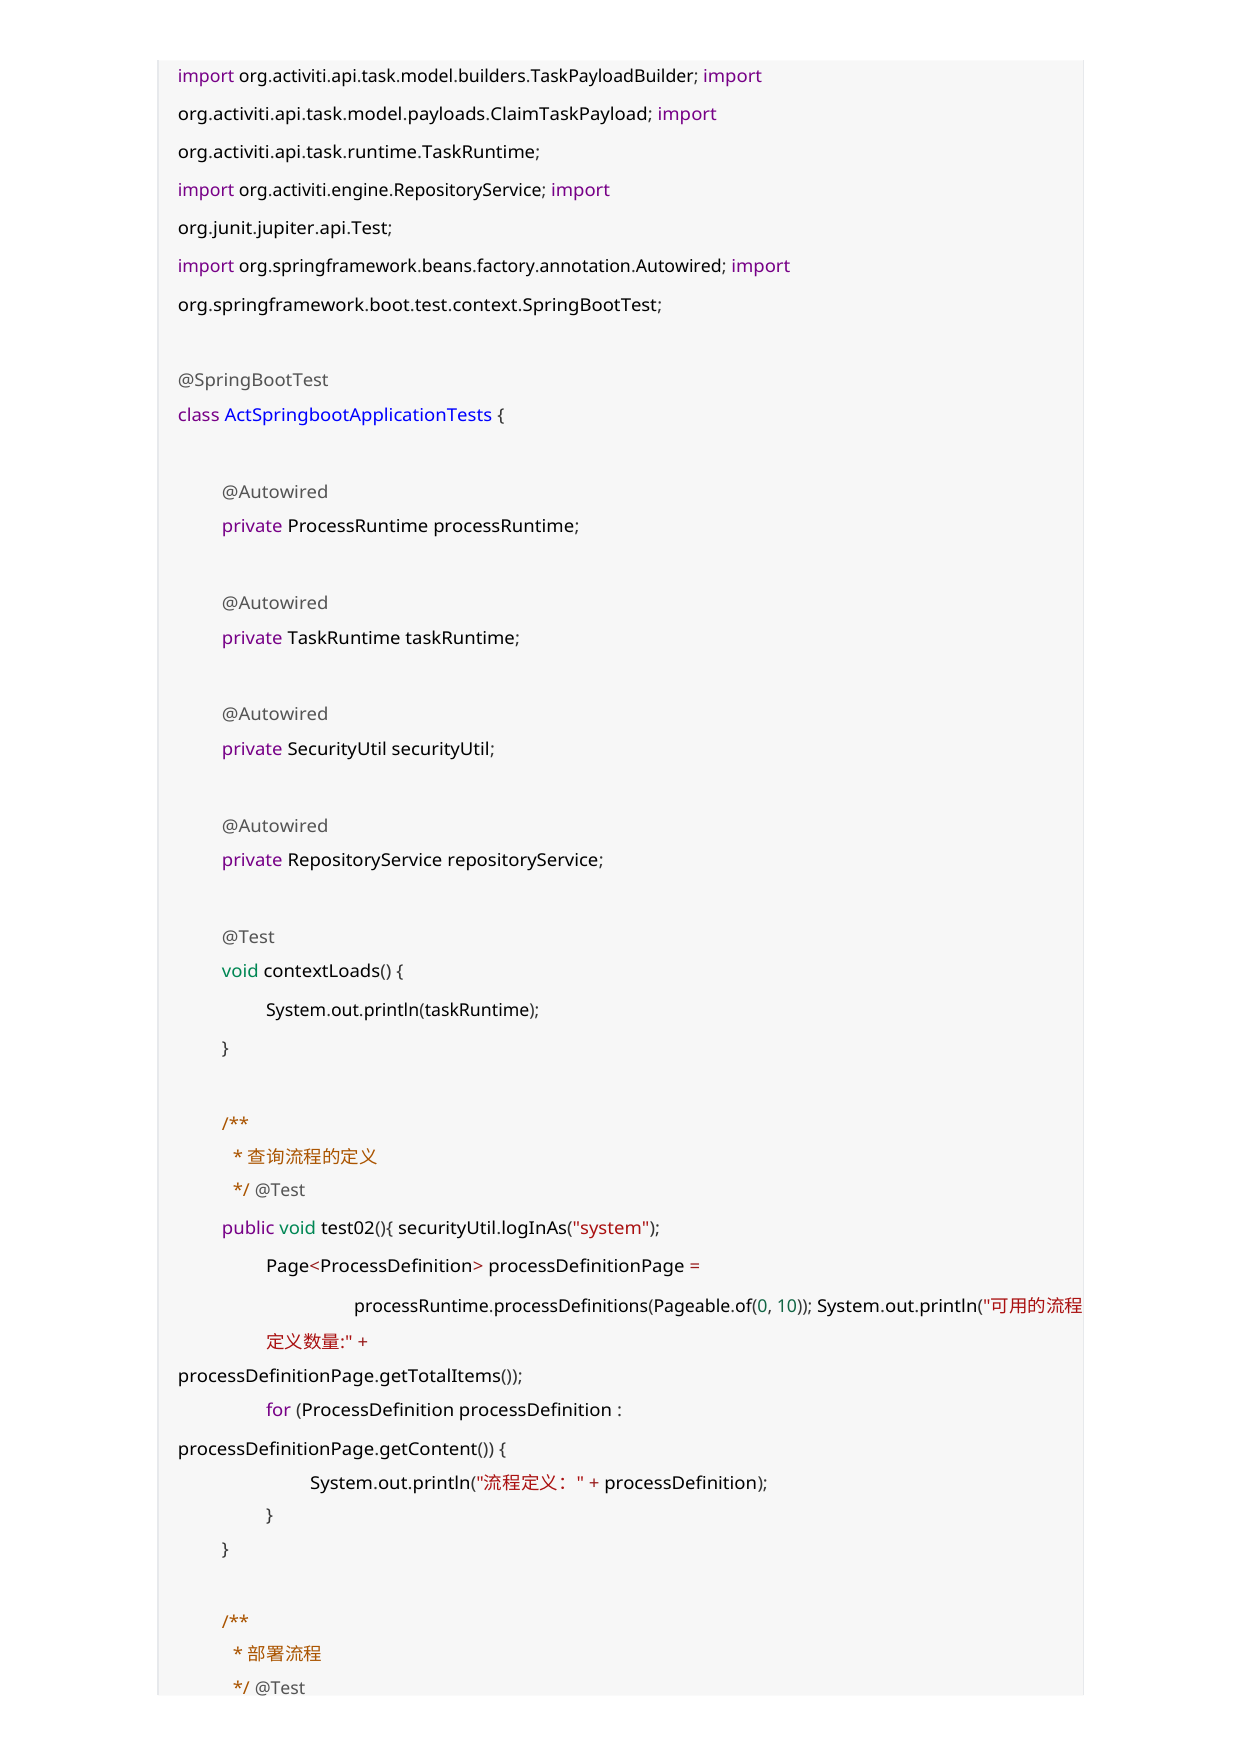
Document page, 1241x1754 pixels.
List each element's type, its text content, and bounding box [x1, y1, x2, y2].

text @Autowired [222, 813, 1096, 837]
text } [266, 1502, 1096, 1526]
text @Autowired [222, 479, 1096, 503]
text processRuntime.processDefinitions(Pageable.of(0, 10)); System.out.println("可用的流程定义数量:" + [266, 1292, 1096, 1353]
text import org.springframework.beans.factory.annotation.Autowired; import org.springframework.boot.test.context.SpringBootTest; [178, 254, 884, 316]
text */ @Test [222, 1675, 307, 1699]
text /** [222, 1609, 1096, 1633]
text } [222, 1537, 1096, 1561]
text /** [222, 1112, 1096, 1136]
text @Test [222, 924, 1096, 948]
text private ProcessRuntime processRuntime; [222, 514, 1096, 538]
text @Autowired [222, 591, 1096, 615]
text private RepositoryService repositoryService; [222, 848, 1096, 872]
text void contextLoads() { System.out.println(taskRuntime); [222, 959, 663, 1021]
text private SecurityUtil securityUtil; [222, 736, 1096, 761]
text public void test02(){ securityUtil.logInAs("system"); Page<ProcessDefinition> processDefinitionPage = [222, 1216, 785, 1278]
text import org.activiti.engine.RepositoryService; import org.junit.jupiter.api.Test; [178, 178, 663, 240]
text for (ProcessDefinition processDefinition : processDefinitionPage.getContent()) { [178, 1398, 730, 1460]
text */ @Test [222, 1178, 307, 1202]
text @Autowired [222, 702, 1096, 726]
text * 部署流程 [233, 1640, 1096, 1666]
text processDefinitionPage.getTotalItems()); [178, 1363, 1096, 1387]
text private TaskRuntime taskRuntime; [222, 625, 1096, 649]
text class ActSpringbootApplicationTests { [178, 402, 1096, 427]
text import org.activiti.api.task.model.builders.TaskPayloadBuilder; import org.activiti.api.task.model.payloads.ClaimTaskPayload; import org.activiti.api.task.runtime.TaskRuntime; [178, 63, 884, 164]
text System.out.println("流程定义：" + processDefinition); [310, 1474, 1096, 1493]
text } [222, 1035, 1096, 1059]
text * 查询流程的定义 [233, 1143, 1096, 1168]
text @SpringBootTest [178, 368, 1096, 392]
